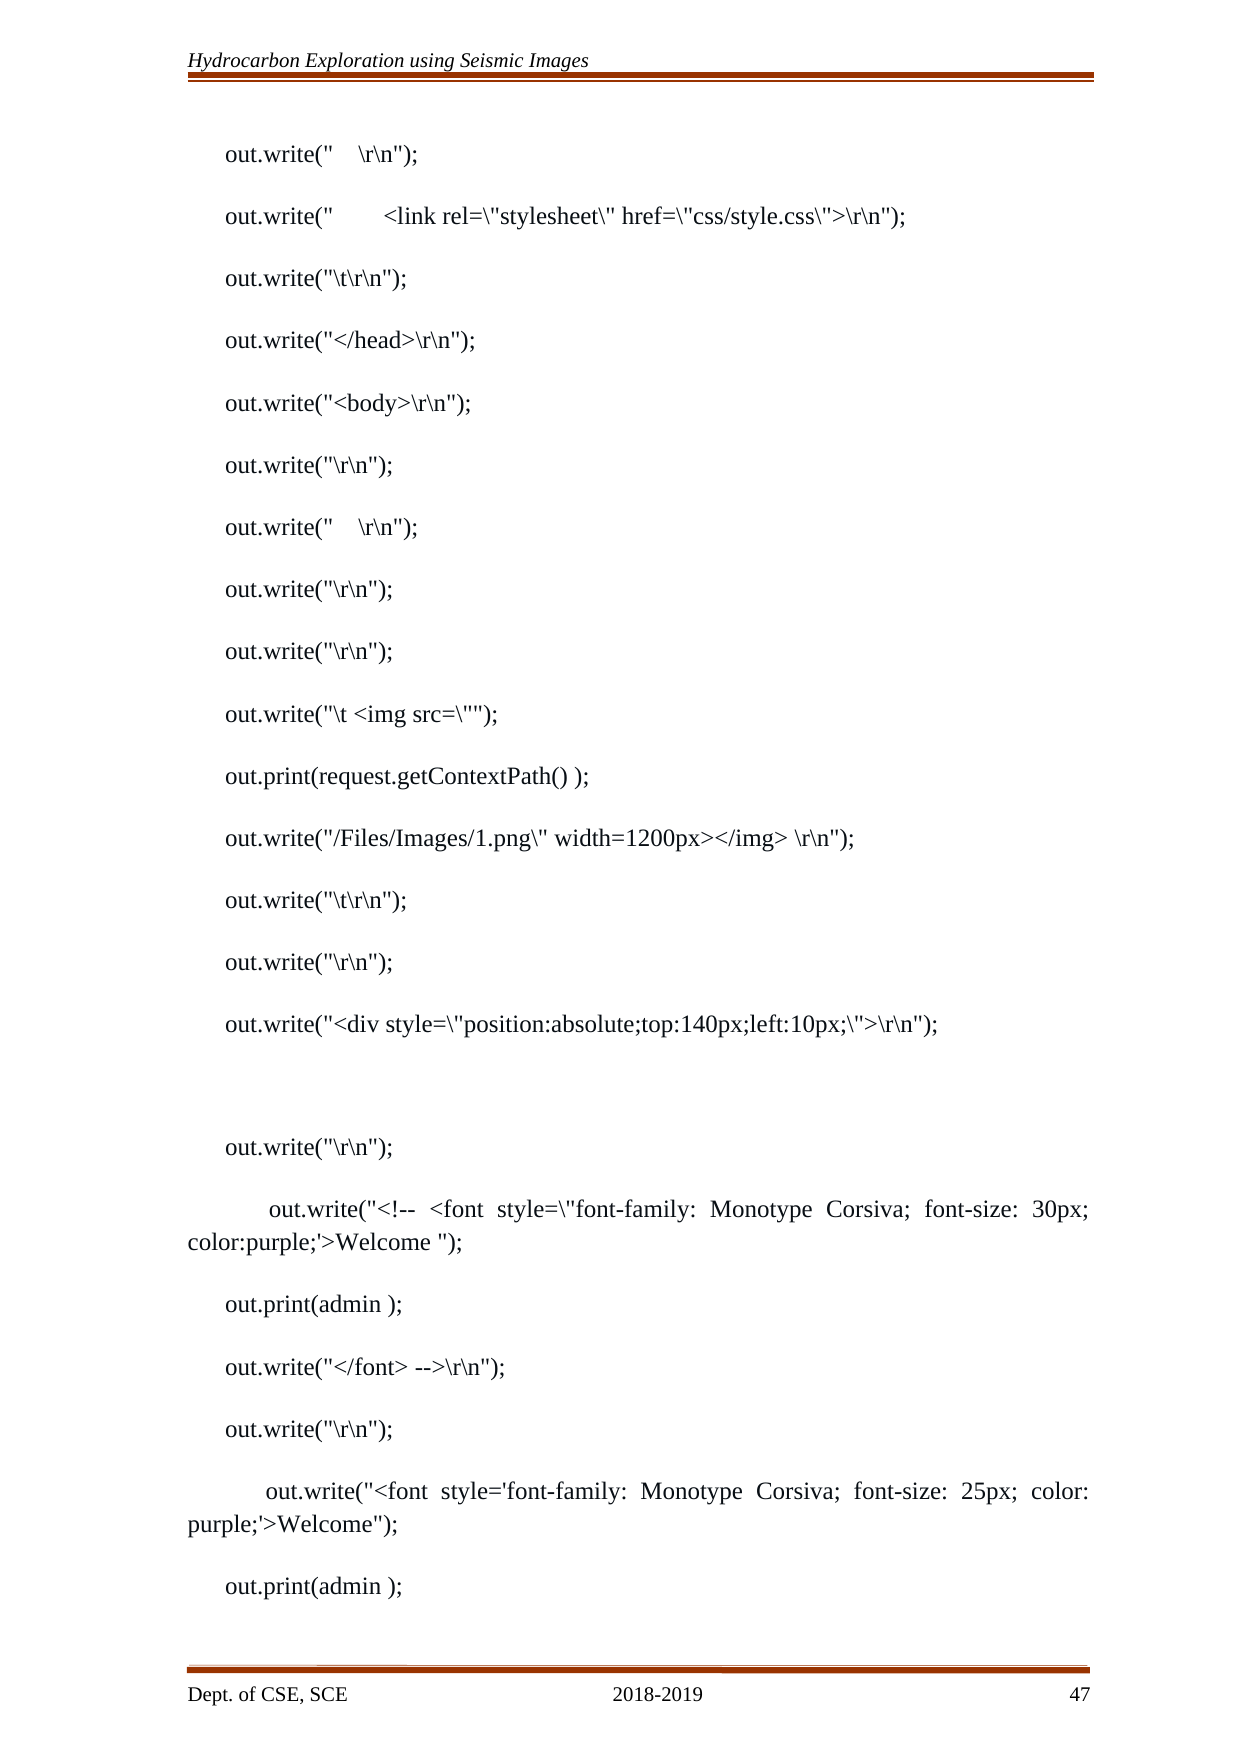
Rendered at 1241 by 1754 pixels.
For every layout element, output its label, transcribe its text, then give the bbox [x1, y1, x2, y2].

text out.print(admin ); [187, 1571, 1090, 1600]
text out.write("\r\n"); [187, 1414, 1090, 1442]
text out.write("\r\n"); [187, 636, 1090, 665]
text out.print(admin ); [187, 1289, 1090, 1318]
text out.write("\t\r\n"); [187, 263, 1090, 292]
text out.write("\r\n"); [187, 1132, 1090, 1161]
text out.write("<!-- <font style=\"font-family: Monotype Corsiva; font-size: 30px; color:purple;'>Welcome "); [187, 1194, 1090, 1256]
text out.write("/Files/Images/1.png\" width=1200px></img> \r\n"); [187, 823, 1090, 852]
text out.write("\r\n"); [187, 450, 1090, 479]
text out.write(" <link rel=\"stylesheet\" href=\"css/style.css\">\r\n"); [187, 201, 1090, 230]
text out.write("\r\n"); [187, 947, 1090, 976]
text out.write("<font style='font-family: Monotype Corsiva; font-size: 25px; color: purple;'>Welcome"); [187, 1476, 1090, 1538]
text out.write(" \r\n"); [187, 139, 1090, 168]
text out.write("</font> -->\r\n"); [187, 1352, 1090, 1380]
text out.write(" \r\n"); [187, 512, 1090, 541]
text out.write("</head>\r\n"); [187, 326, 1090, 354]
text out.write("<div style=\"position:absolute;top:140px;left:10px;\">\r\n"); [187, 1009, 1090, 1038]
text out.write("\r\n"); [187, 574, 1090, 603]
text out.write("<body>\r\n"); [187, 388, 1090, 416]
text out.write("\t\r\n"); [187, 885, 1090, 914]
text out.print(request.getContextPath() ); [187, 761, 1090, 789]
text out.write("\t <img src=\""); [187, 699, 1090, 727]
